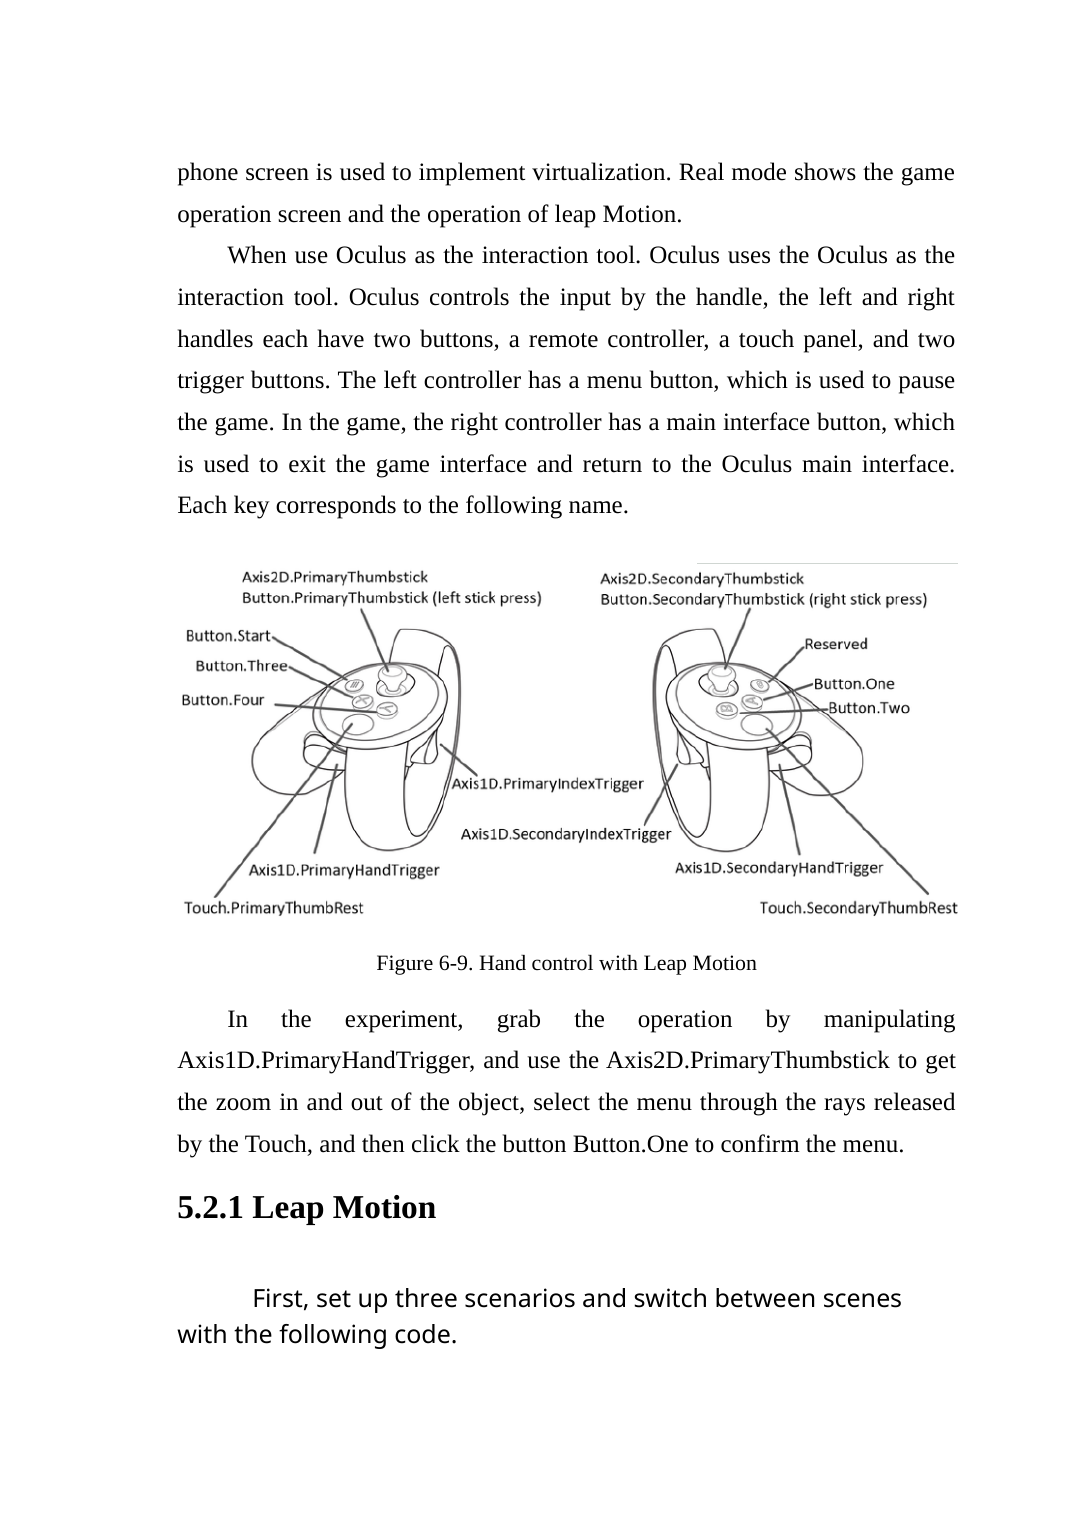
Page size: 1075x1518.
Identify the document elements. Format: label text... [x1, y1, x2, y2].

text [177, 147, 956, 230]
text When use Oculus as the interaction tool. Oculus uses the Oculus as the interaction tool. Oculus controls the input by the handle, the left and right handles each have two buttons, a remote controller, a touch panel, and two trigger buttons. The left controller has a menu button, which is used to pause the game. In the game, the right controller has a main interface button, which is used to exit the game interface and return to the Oculus main interface. Each key corresponds to the following name. [177, 230, 956, 522]
text Figure 6-9. Hand control with Leap Motion [177, 950, 956, 975]
text 5.2.1 Leap Motion [177, 1187, 956, 1226]
text First, set up three scenarios and switch between scenes with the following code. [177, 1280, 956, 1351]
text In the experiment, grab the operation by manipulating Axis1D.PrimaryHandTrigger, and use the Axis2D.PrimaryThumbstick to get the zoom in and out of the object, select the menu through the rays released by the Touch, and then click the button Button.One to confirm the menu. [177, 994, 956, 1160]
picture [177, 563, 963, 931]
